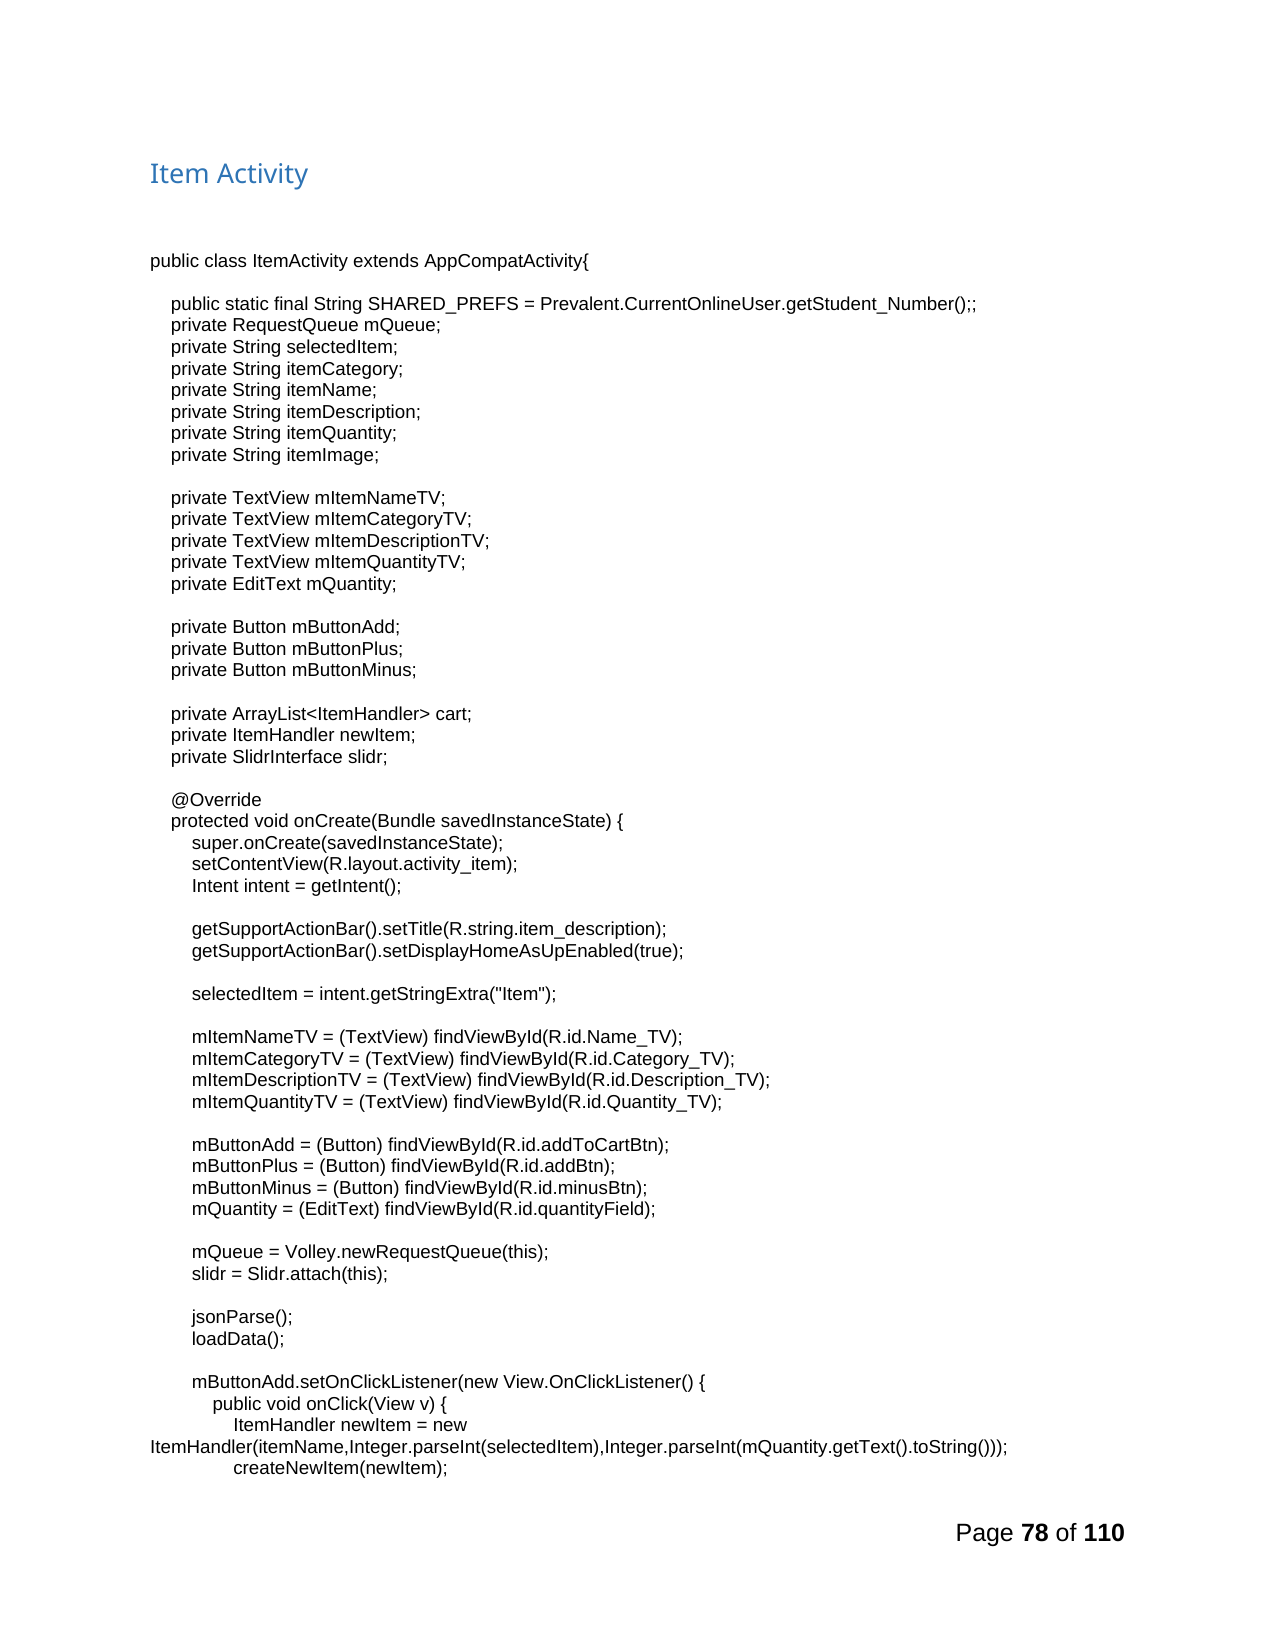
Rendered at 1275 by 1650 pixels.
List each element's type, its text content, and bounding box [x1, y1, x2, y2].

subtitle Item Activity [150, 154, 1125, 191]
text setContentView(R.layout.activity_item); [150, 853, 1125, 875]
text private String selectedItem; [150, 336, 1125, 357]
text protected void onCreate(Bundle savedInstanceState) { [150, 810, 1125, 832]
text mButtonAdd = (Button) findViewById(R.id.addToCartBtn); [150, 1133, 1125, 1155]
text ItemHandler newItem = new ItemHandler(itemName,Integer.parseInt(selectedItem),Integer.parseInt(mQuantity.getText().toString())); [150, 1414, 1125, 1457]
text private String itemName; [150, 379, 1125, 400]
text mButtonMinus = (Button) findViewById(R.id.minusBtn); [150, 1177, 1125, 1198]
text private String itemCategory; [150, 357, 1125, 379]
text private TextView mItemQuantityTV; [150, 551, 1125, 573]
text private TextView mItemCategoryTV; [150, 508, 1125, 530]
text mItemNameTV = (TextView) findViewById(R.id.Name_TV); [150, 1026, 1125, 1047]
text private ArrayList<ItemHandler> cart; [150, 702, 1125, 724]
text mButtonAdd.setOnClickListener(new View.OnClickListener() { [150, 1371, 1125, 1392]
text getSupportActionBar().setTitle(R.string.item_description); [150, 918, 1125, 939]
text createNewItem(newItem); [150, 1457, 1125, 1478]
text mButtonPlus = (Button) findViewById(R.id.addBtn); [150, 1155, 1125, 1177]
text public void onClick(View v) { [150, 1392, 1125, 1414]
text private ItemHandler newItem; [150, 724, 1125, 745]
text slidr = Slidr.attach(this); [150, 1263, 1125, 1284]
text Intent intent = getIntent(); [150, 875, 1125, 896]
text public static final String SHARED_PREFS = Prevalent.CurrentOnlineUser.getStudent_Number();; [150, 293, 1125, 314]
text private EditText mQuantity; [150, 573, 1125, 594]
text mItemDescriptionTV = (TextView) findViewById(R.id.Description_TV); [150, 1069, 1125, 1090]
text private RequestQueue mQueue; [150, 314, 1125, 336]
text super.onCreate(savedInstanceState); [150, 832, 1125, 853]
text mQueue = Volley.newRequestQueue(this); [150, 1241, 1125, 1263]
text mItemCategoryTV = (TextView) findViewById(R.id.Category_TV); [150, 1047, 1125, 1069]
text mQuantity = (EditText) findViewById(R.id.quantityField); [150, 1198, 1125, 1220]
text jsonParse(); [150, 1306, 1125, 1328]
text getSupportActionBar().setDisplayHomeAsUpEnabled(true); [150, 939, 1125, 961]
text private TextView mItemDescriptionTV; [150, 530, 1125, 551]
text selectedItem = intent.getStringExtra("Item"); [150, 983, 1125, 1004]
text private String itemImage; [150, 443, 1125, 465]
text private SlidrInterface slidr; [150, 745, 1125, 767]
text private TextView mItemNameTV; [150, 487, 1125, 508]
text loadData(); [150, 1328, 1125, 1349]
text private Button mButtonPlus; [150, 638, 1125, 659]
text @Override [150, 788, 1125, 810]
text private String itemQuantity; [150, 422, 1125, 443]
text public class ItemActivity extends AppCompatActivity{ [150, 249, 1125, 271]
text private String itemDescription; [150, 400, 1125, 422]
text mItemQuantityTV = (TextView) findViewById(R.id.Quantity_TV); [150, 1090, 1125, 1112]
text private Button mButtonAdd; [150, 616, 1125, 638]
text private Button mButtonMinus; [150, 659, 1125, 681]
